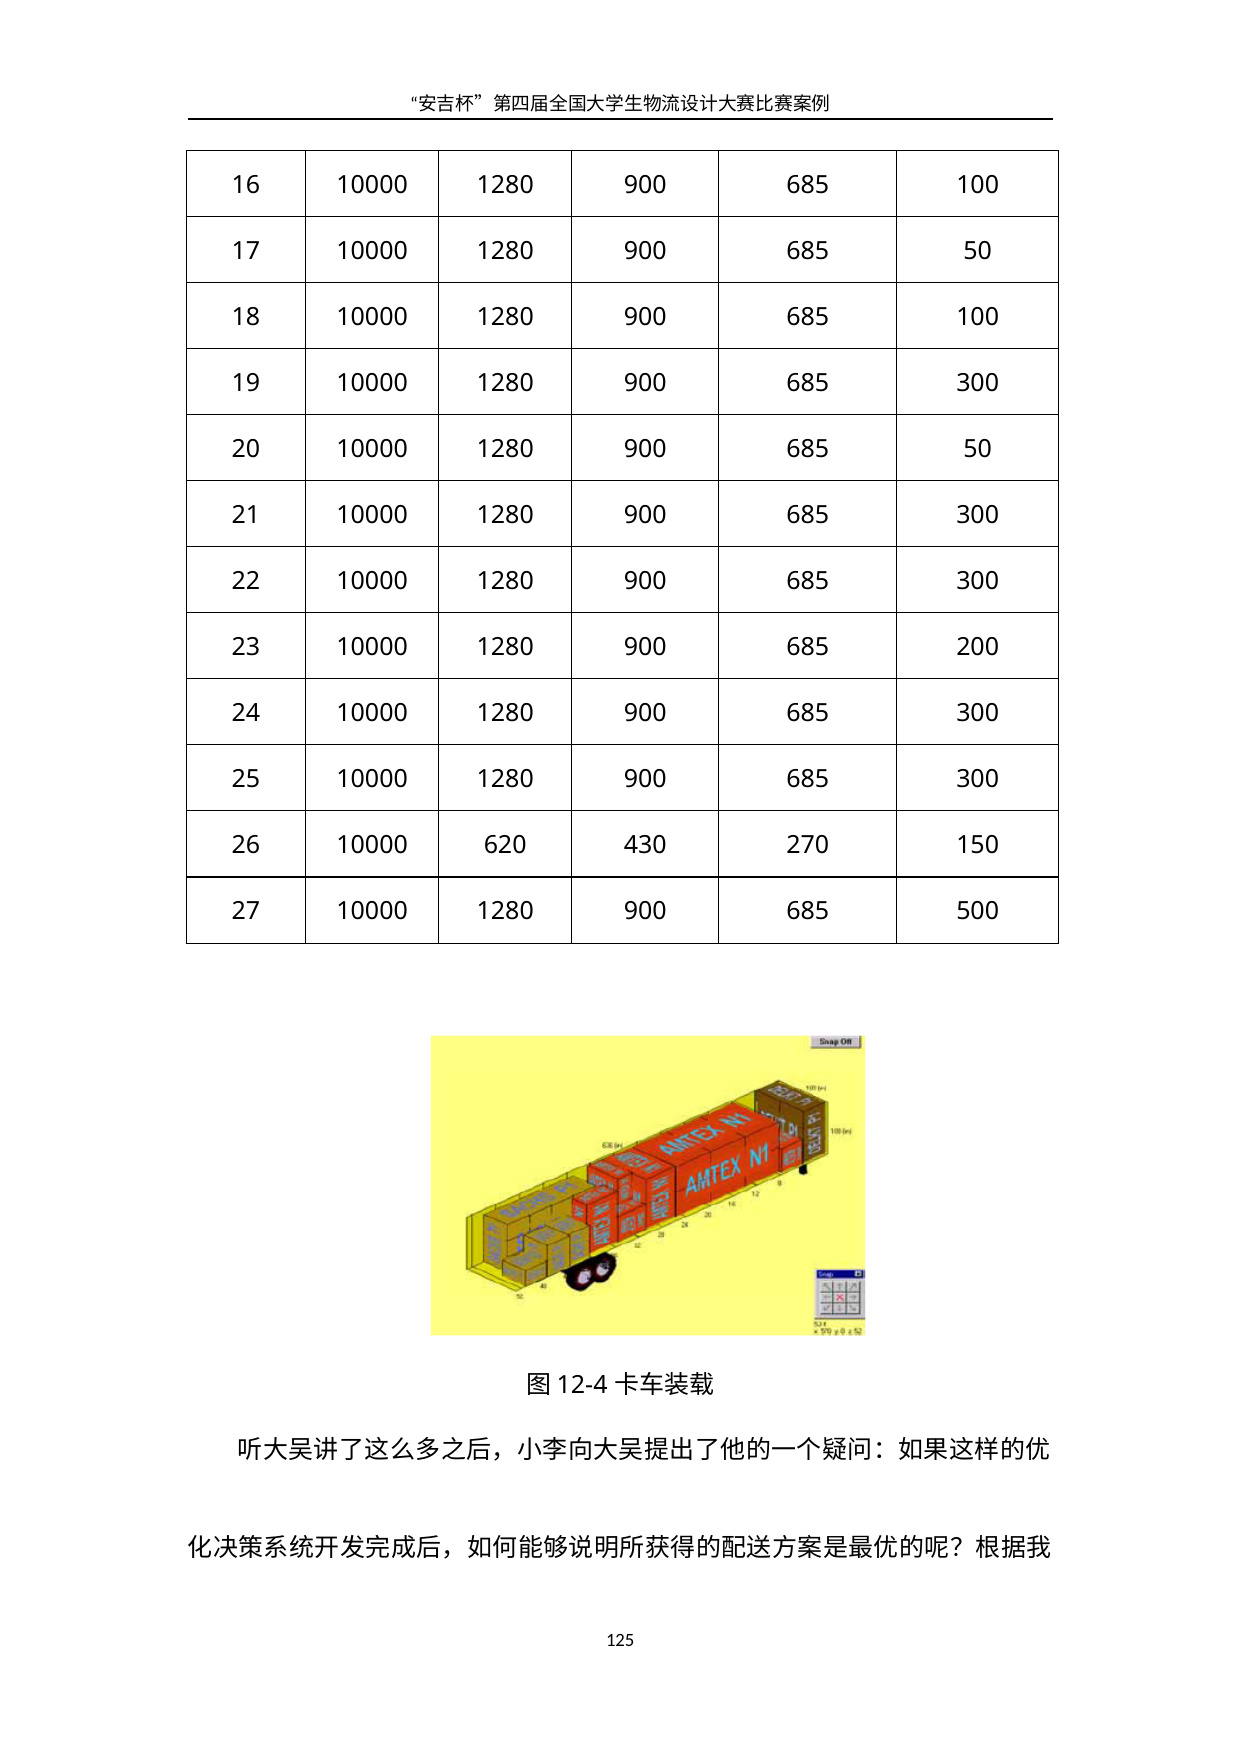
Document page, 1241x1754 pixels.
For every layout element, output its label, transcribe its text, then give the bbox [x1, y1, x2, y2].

table_cell 900 [572, 481, 718, 546]
picture [405, 1025, 885, 1342]
table_cell 1280 [439, 349, 571, 414]
table_cell 300 [897, 679, 1058, 744]
table_cell 50 [897, 415, 1058, 480]
table_cell 685 [719, 349, 896, 414]
table_cell 10000 [306, 679, 438, 744]
table_cell 20 [187, 415, 305, 480]
text 图12-4 卡车装载 [187, 1351, 1053, 1416]
table_cell 10000 [306, 283, 438, 348]
table_cell 685 [719, 878, 896, 942]
table_cell 900 [572, 217, 718, 282]
table_cell 430 [572, 811, 718, 876]
table_cell 685 [719, 547, 896, 612]
table_cell 100 [897, 151, 1058, 216]
table_cell 26 [187, 811, 305, 876]
table_cell 620 [439, 811, 571, 876]
table_cell 900 [572, 349, 718, 414]
table_cell 24 [187, 679, 305, 744]
table_cell 500 [897, 878, 1058, 942]
table_cell 1280 [439, 217, 571, 282]
table_cell 10000 [306, 745, 438, 810]
table_cell 685 [719, 283, 896, 348]
table_cell 10000 [306, 613, 438, 678]
table_cell 900 [572, 745, 718, 810]
table_cell 17 [187, 217, 305, 282]
table_cell 10000 [306, 547, 438, 612]
table_cell 1280 [439, 151, 571, 216]
table_cell 900 [572, 547, 718, 612]
table_cell 900 [572, 415, 718, 480]
table_cell 1280 [439, 547, 571, 612]
table_cell 23 [187, 613, 305, 678]
table_cell 1280 [439, 415, 571, 480]
table_cell 50 [897, 217, 1058, 282]
table_cell 900 [572, 283, 718, 348]
table_cell 685 [719, 745, 896, 810]
table_cell 300 [897, 349, 1058, 414]
table_cell 10000 [306, 349, 438, 414]
table_cell 150 [897, 811, 1058, 876]
table_cell 10000 [306, 217, 438, 282]
table_cell 900 [572, 878, 718, 942]
table_cell 200 [897, 613, 1058, 678]
table_cell 300 [897, 547, 1058, 612]
table_cell 10000 [306, 811, 438, 876]
table_cell 1280 [439, 745, 571, 810]
table_cell 1280 [439, 679, 571, 744]
table_cell 19 [187, 349, 305, 414]
table_cell 685 [719, 415, 896, 480]
table_cell 900 [572, 613, 718, 678]
table_cell 685 [719, 613, 896, 678]
table_cell 900 [572, 151, 718, 216]
table_cell 10000 [306, 151, 438, 216]
table_cell 10000 [306, 878, 438, 942]
table_cell 685 [719, 151, 896, 216]
table_cell 100 [897, 283, 1058, 348]
table_cell 1280 [439, 481, 571, 546]
table_cell 300 [897, 481, 1058, 546]
table_cell 16 [187, 151, 305, 216]
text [187, 1416, 1053, 1578]
table_cell 1280 [439, 283, 571, 348]
table_cell 21 [187, 481, 305, 546]
table_cell 10000 [306, 415, 438, 480]
table_cell 25 [187, 745, 305, 810]
table_cell 685 [719, 679, 896, 744]
table_cell 900 [572, 679, 718, 744]
table_cell 18 [187, 283, 305, 348]
table_cell 300 [897, 745, 1058, 810]
table_cell 1280 [439, 878, 571, 942]
table_cell 27 [187, 878, 305, 942]
table_cell 685 [719, 481, 896, 546]
table_cell 10000 [306, 481, 438, 546]
table_cell 22 [187, 547, 305, 612]
table_cell 270 [719, 811, 896, 876]
table_cell 1280 [439, 613, 571, 678]
table_cell 685 [719, 217, 896, 282]
